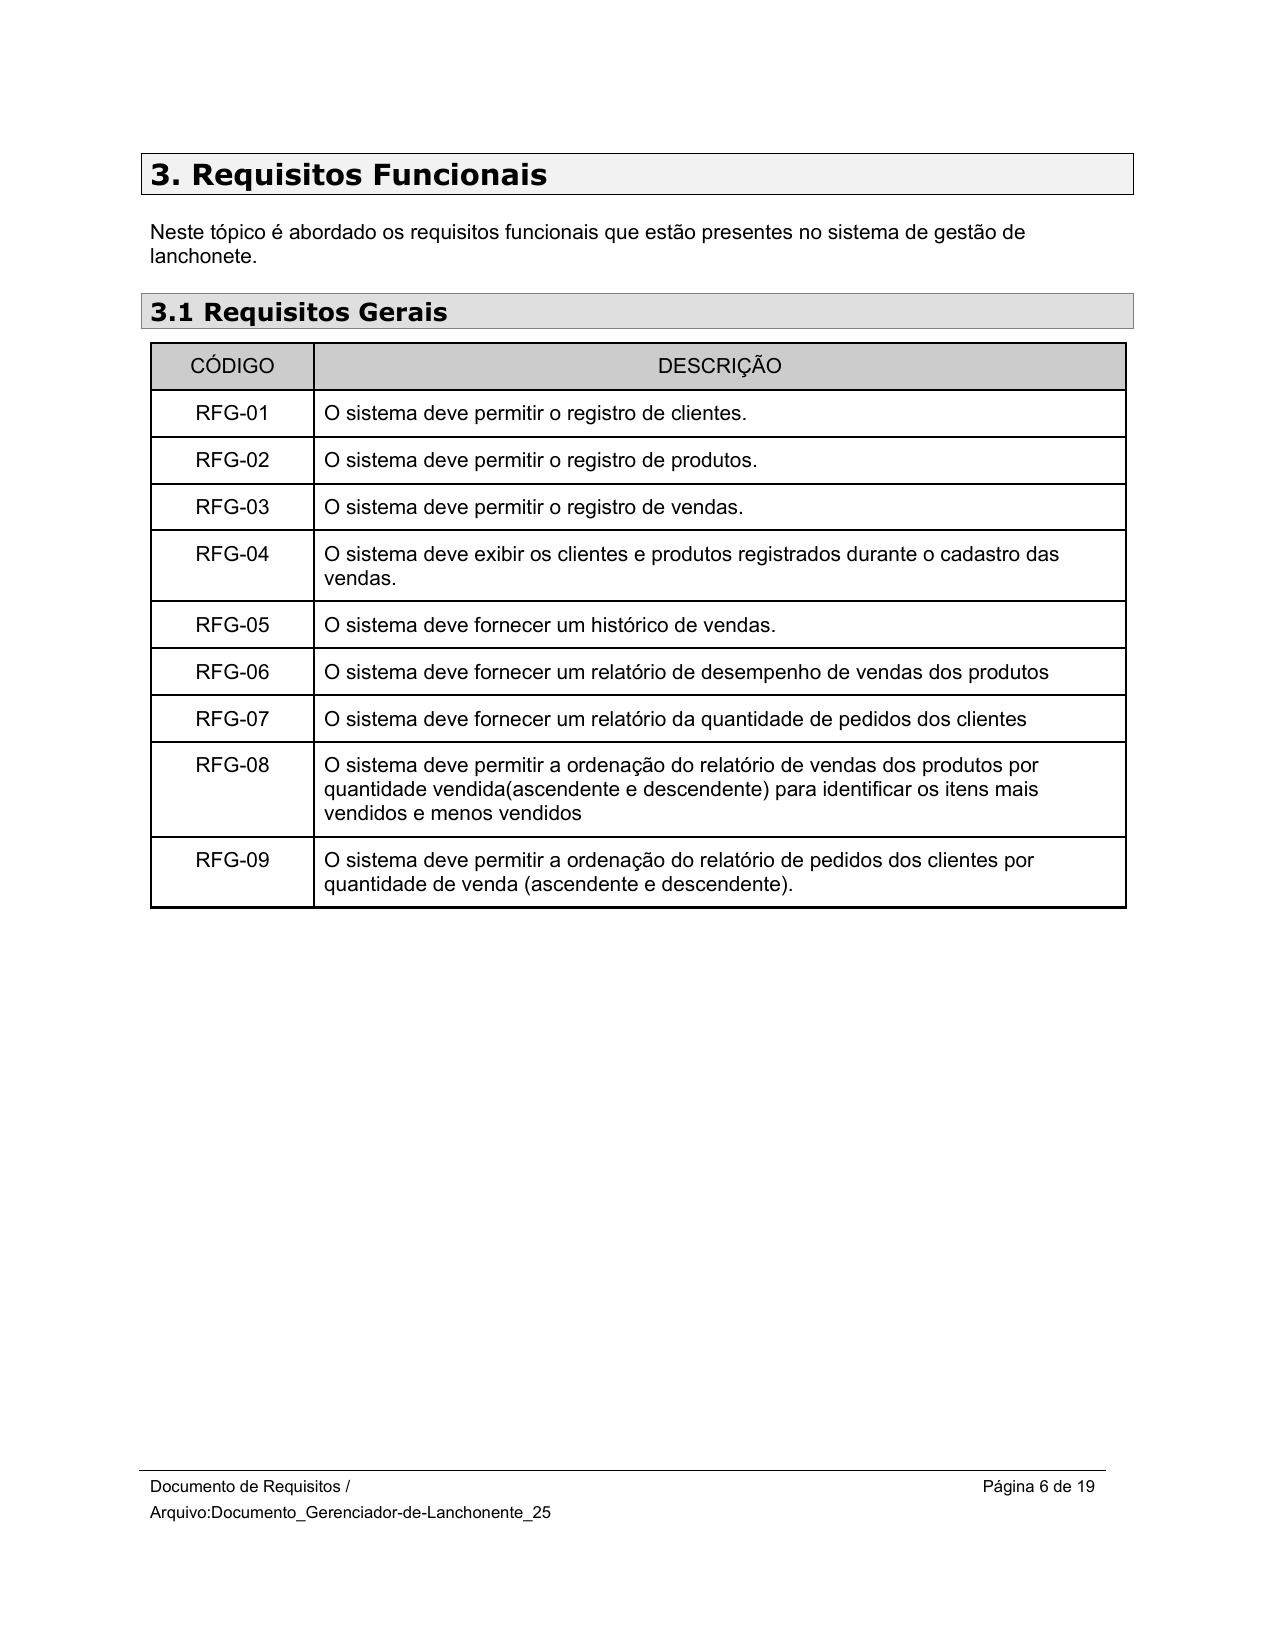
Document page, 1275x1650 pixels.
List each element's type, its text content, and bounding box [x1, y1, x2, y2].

table_header DESCRIÇÃO [315, 344, 1125, 389]
table_cell RFG-08 [152, 743, 313, 836]
table_cell RFG-05 [152, 602, 313, 647]
table_cell O sistema deve permitir a ordenação do relatório de pedidos dos clientes por quantidade de venda (ascendente e descendente). [315, 838, 1125, 906]
text 3. Requisitos Funcionais [142, 154, 1133, 194]
table_cell RFG-07 [152, 696, 313, 741]
table_cell O sistema deve permitir o registro de clientes. [315, 391, 1125, 436]
table_cell RFG-01 [152, 391, 313, 436]
table_header CÓDIGO [152, 344, 313, 389]
table_cell RFG-09 [152, 838, 313, 906]
table_cell O sistema deve permitir a ordenação do relatório de vendas dos produtos por quantidade vendida(ascendente e descendente) para identificar os itens mais vendidos e menos vendidos [315, 743, 1125, 836]
table_cell O sistema deve fornecer um histórico de vendas. [315, 602, 1125, 647]
table_cell RFG-06 [152, 649, 313, 694]
table_cell RFG-02 [152, 438, 313, 482]
table_cell O sistema deve exibir os clientes e produtos registrados durante o cadastro das vendas. [315, 531, 1125, 600]
table_cell O sistema deve fornecer um relatório de desempenho de vendas dos produtos [315, 649, 1125, 694]
table_cell O sistema deve fornecer um relatório da quantidade de pedidos dos clientes [315, 696, 1125, 741]
text 3.1 Requisitos Gerais [142, 294, 1133, 328]
table_cell RFG-04 [152, 531, 313, 600]
table_cell O sistema deve permitir o registro de produtos. [315, 438, 1125, 482]
table_cell O sistema deve permitir o registro de vendas. [315, 485, 1125, 529]
text Neste tópico é abordado os requisitos funcionais que estão presentes no sistema de gestão de lanchonete. [150, 220, 1125, 268]
table_cell RFG-03 [152, 485, 313, 529]
